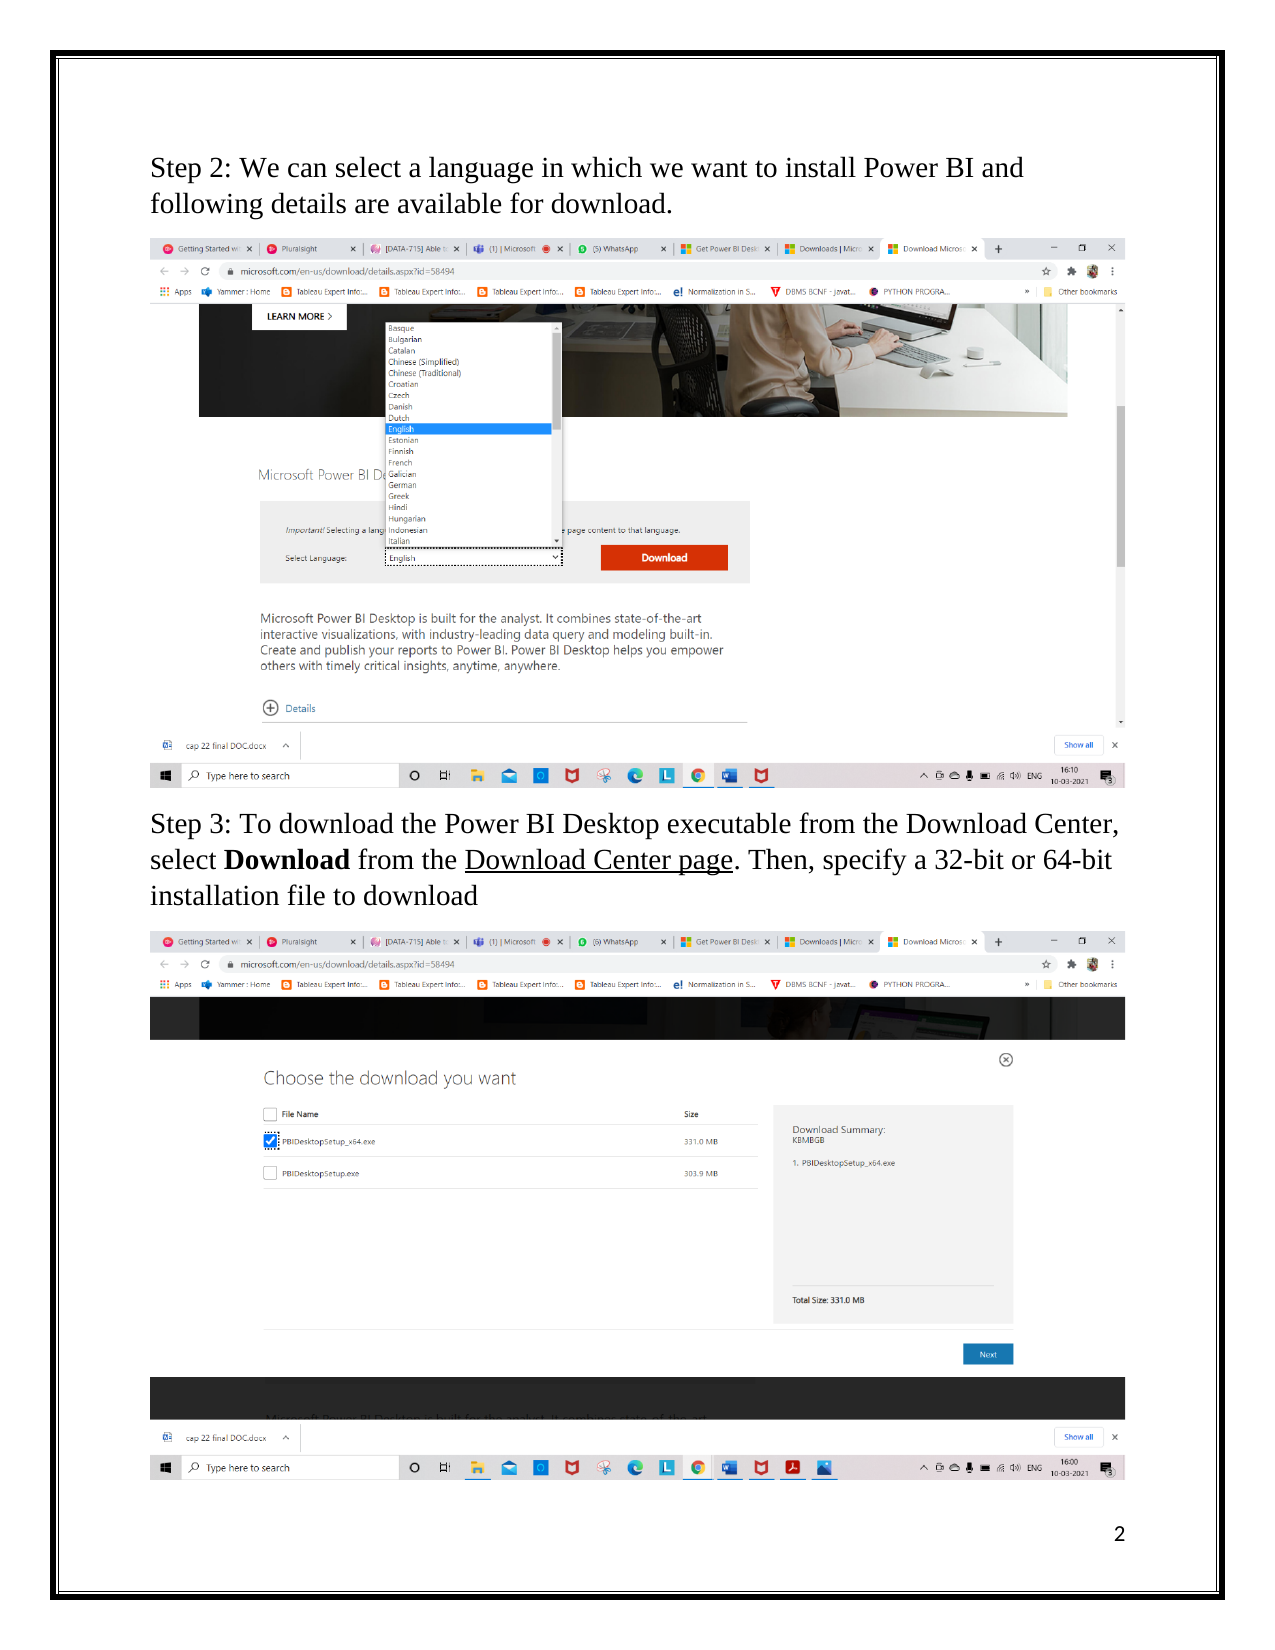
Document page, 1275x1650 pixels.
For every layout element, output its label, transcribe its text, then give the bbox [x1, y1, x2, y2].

picture [150, 931, 1125, 1480]
text Step 3: To download the Power BI Desktop executable from the Download Center, select Download from the Download Center page. Then, specify a 32-bit or 64-bit installation file to download [150, 806, 1125, 912]
picture [150, 238, 1125, 788]
text Step 2: We can select a language in which we want to install Power BI and following details are available for download. [150, 150, 1125, 220]
